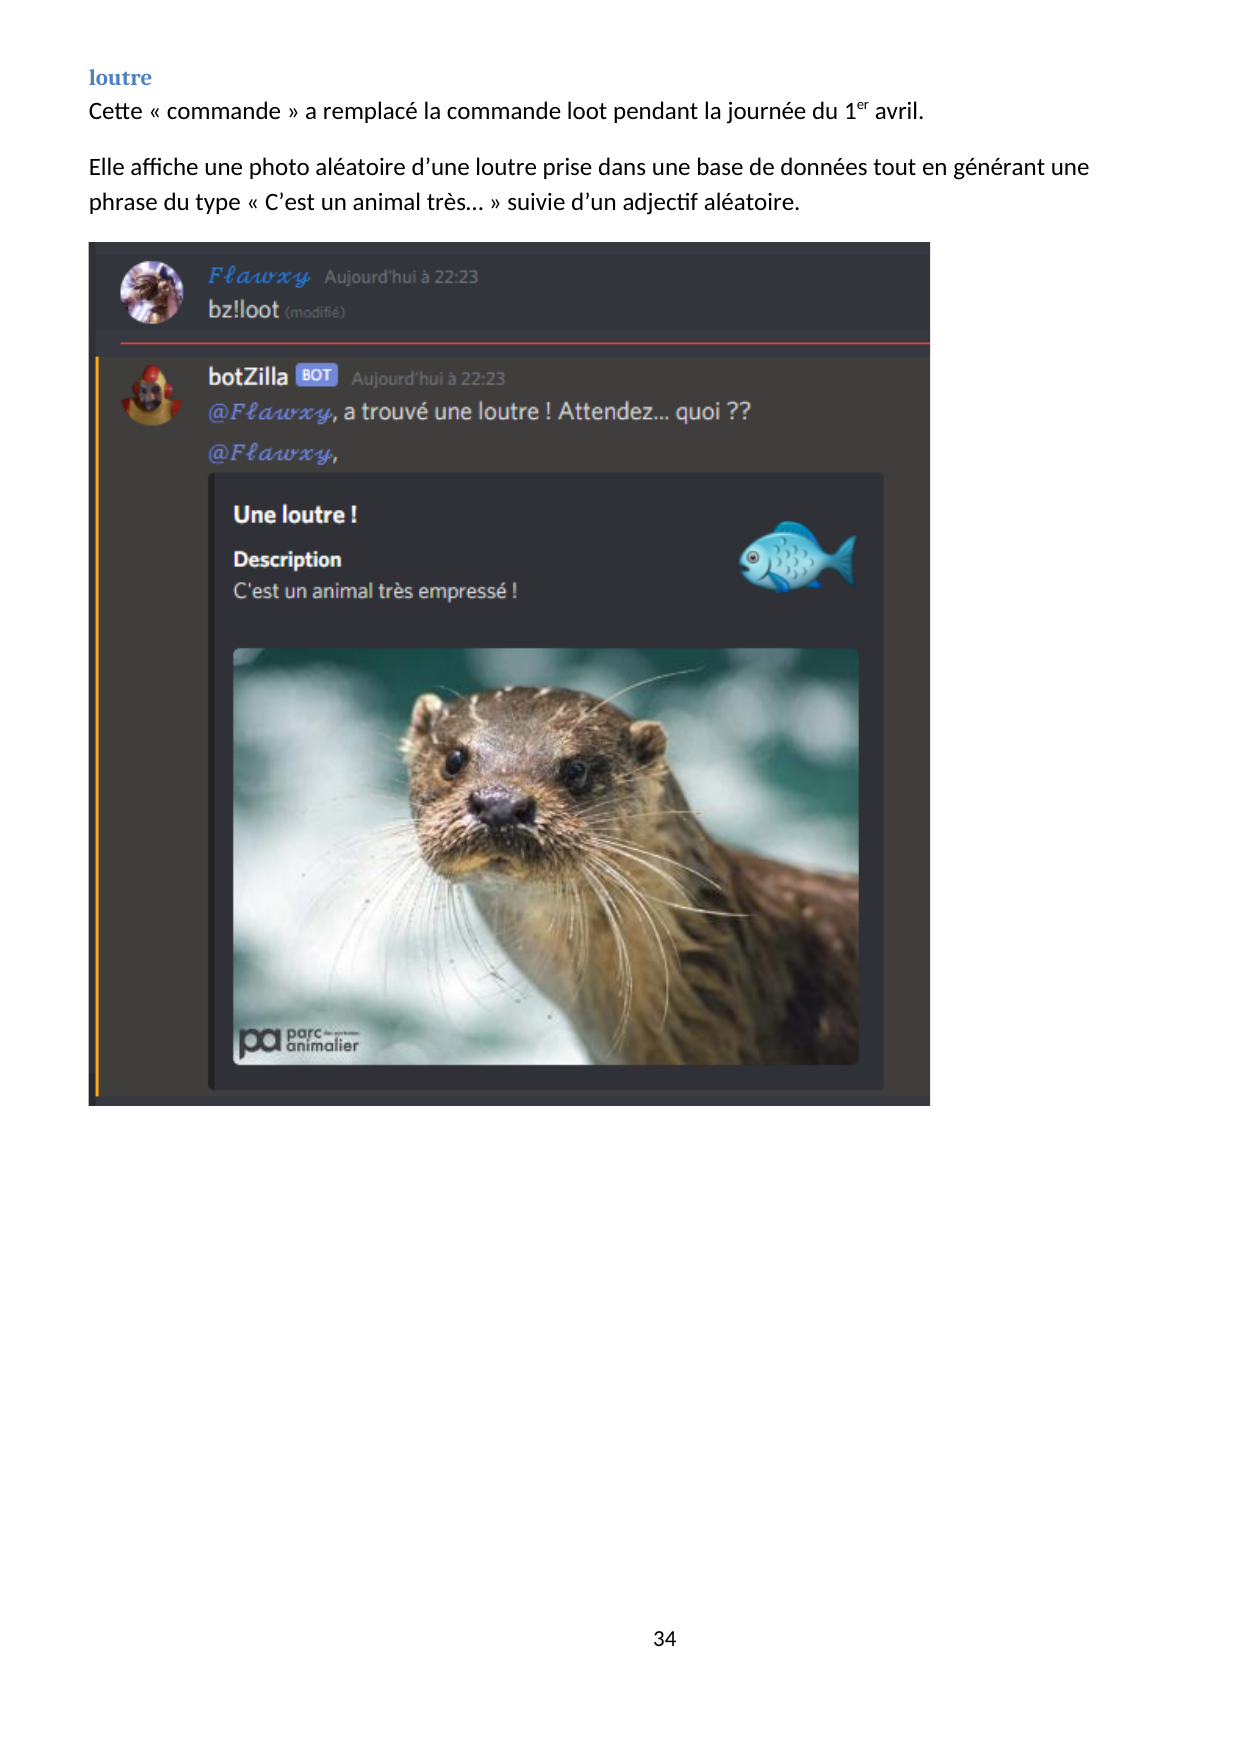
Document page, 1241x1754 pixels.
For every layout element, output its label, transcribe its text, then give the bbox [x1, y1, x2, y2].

text Elle affiche une photo aléatoire d’une loutre prise dans une base de données tout en générant une phrase du type « C’est un animal très… » suivie d’un adjectif aléatoire. [88, 151, 1122, 217]
text Cette « commande » a remplacé la commande loot pendant la journée du 1er avril. [88, 95, 1122, 126]
subtitle loutre [88, 65, 1122, 92]
picture [88, 242, 930, 1106]
